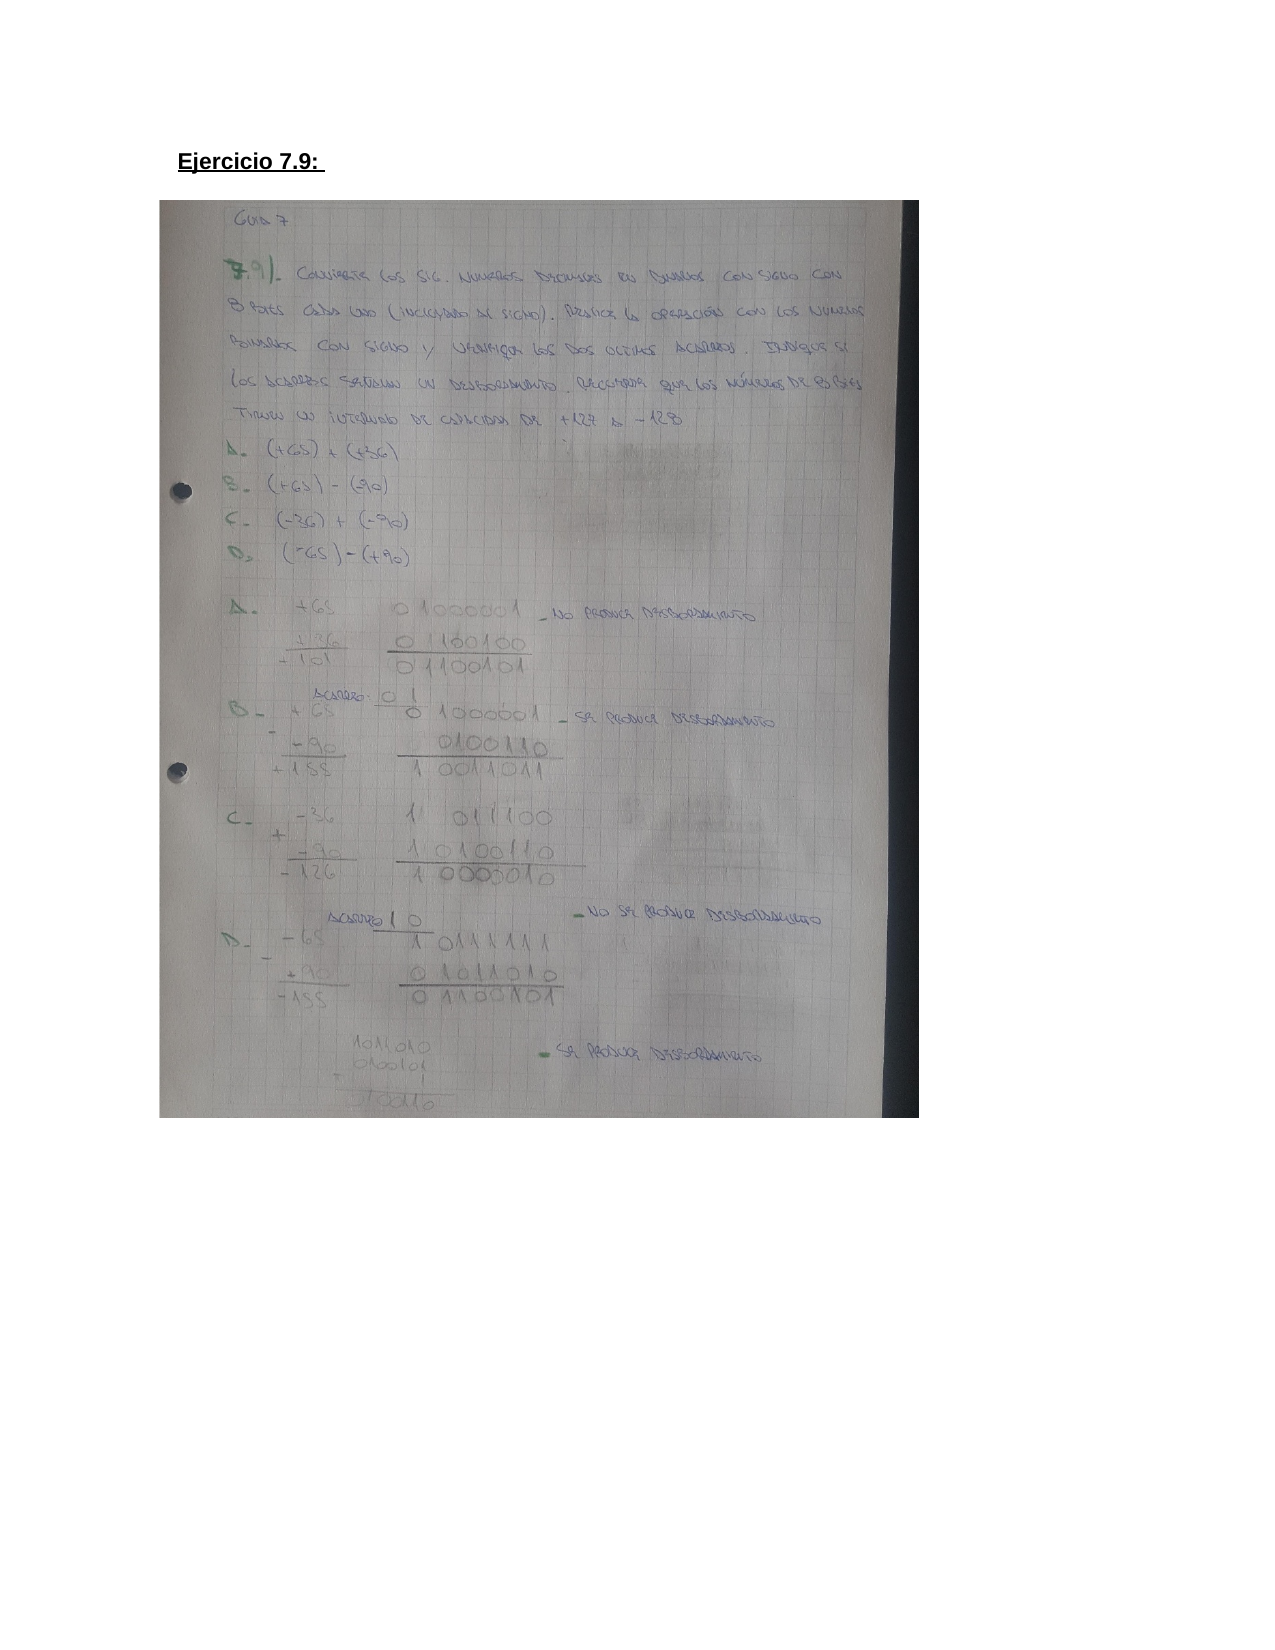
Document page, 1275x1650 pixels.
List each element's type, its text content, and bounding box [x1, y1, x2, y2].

picture [159, 200, 919, 1118]
text Ejercicio 7.9: [177, 148, 1098, 174]
